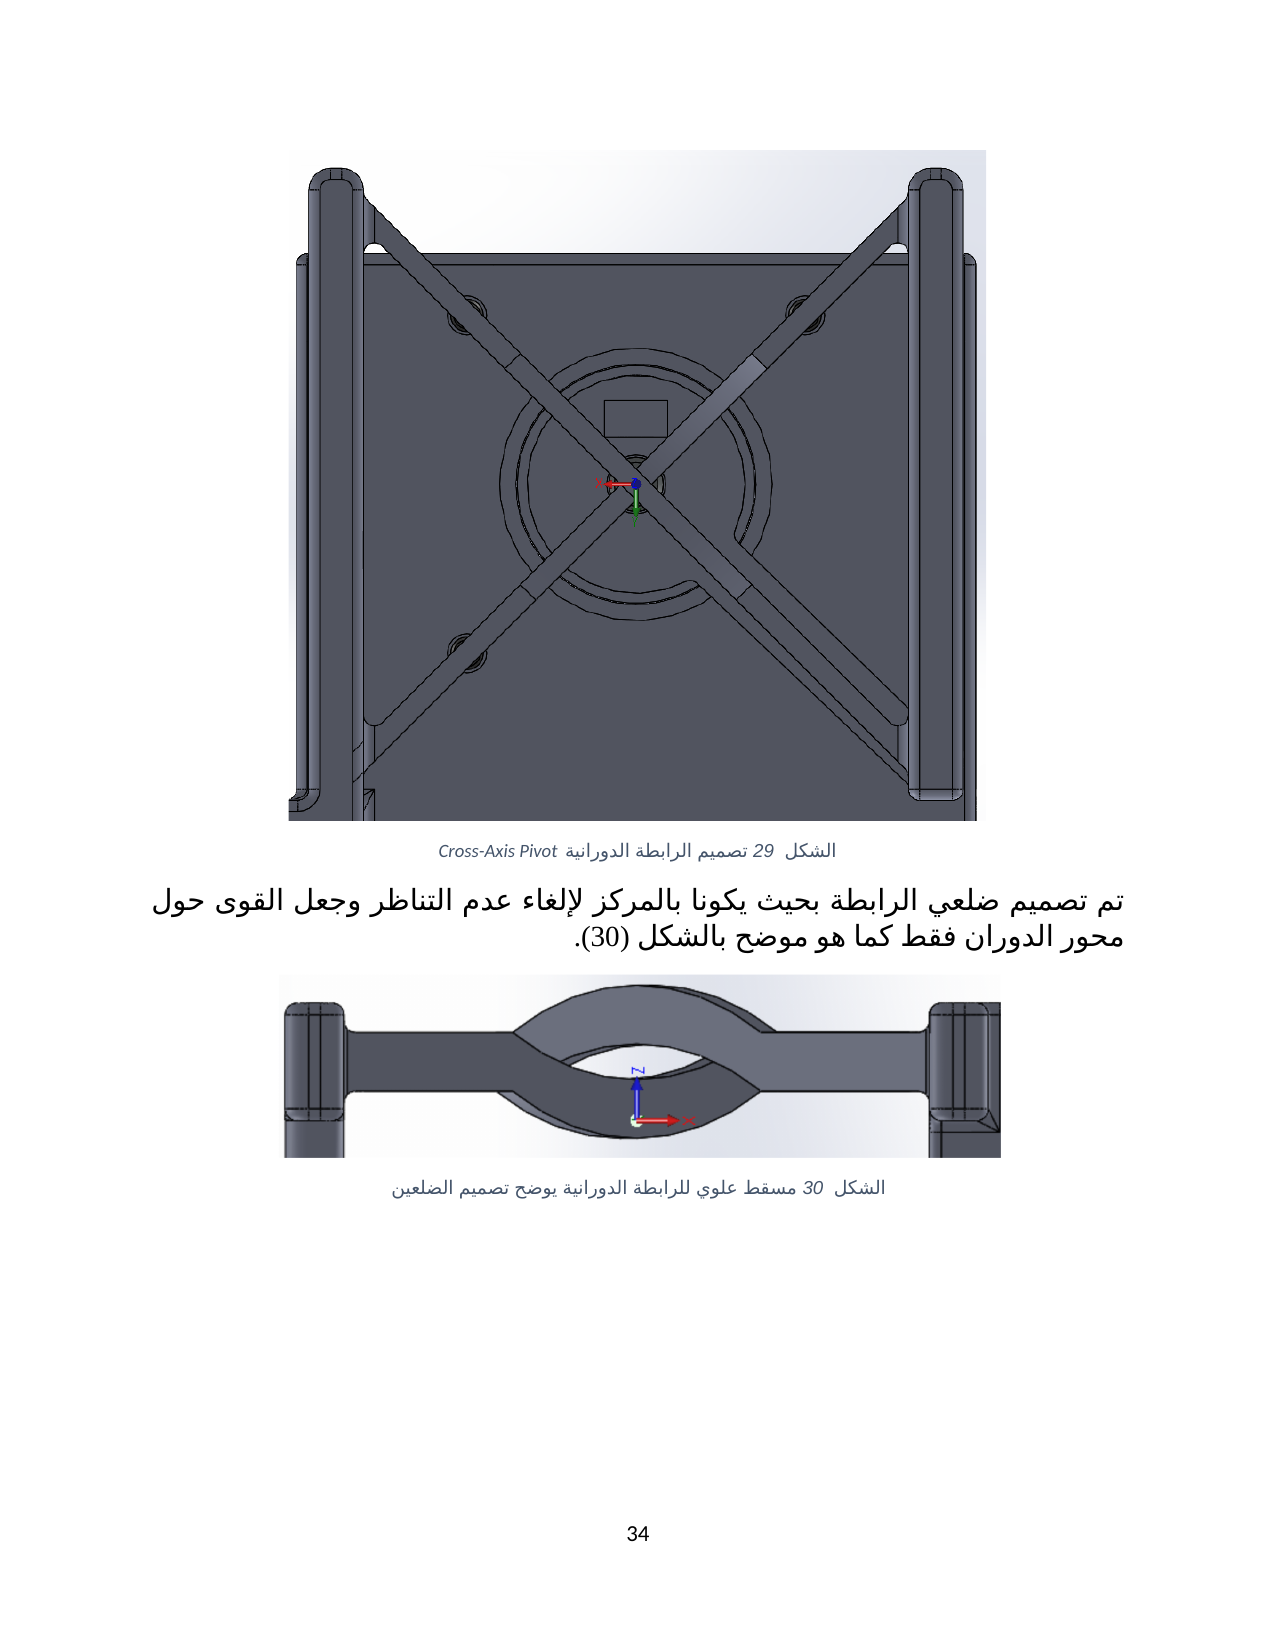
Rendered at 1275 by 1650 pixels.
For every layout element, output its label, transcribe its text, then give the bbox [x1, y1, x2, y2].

picture [288, 150, 987, 821]
picture [279, 975, 1000, 1157]
text تم تصميم ضلعي الرابطة بحيث يكونا بالمركز لإلغاء عدم التناظر وجعل القوى حول محور الدوران فقط كما هو موضح بالشكل (30). [150, 883, 1125, 953]
text الشكل 29 تصميم الرابطة الدورانية Cross-Axis Pivot [150, 840, 1125, 863]
text الشكل 30 مسقط علوي للرابطة الدورانية يوضح تصميم الضلعين [150, 1177, 1125, 1198]
